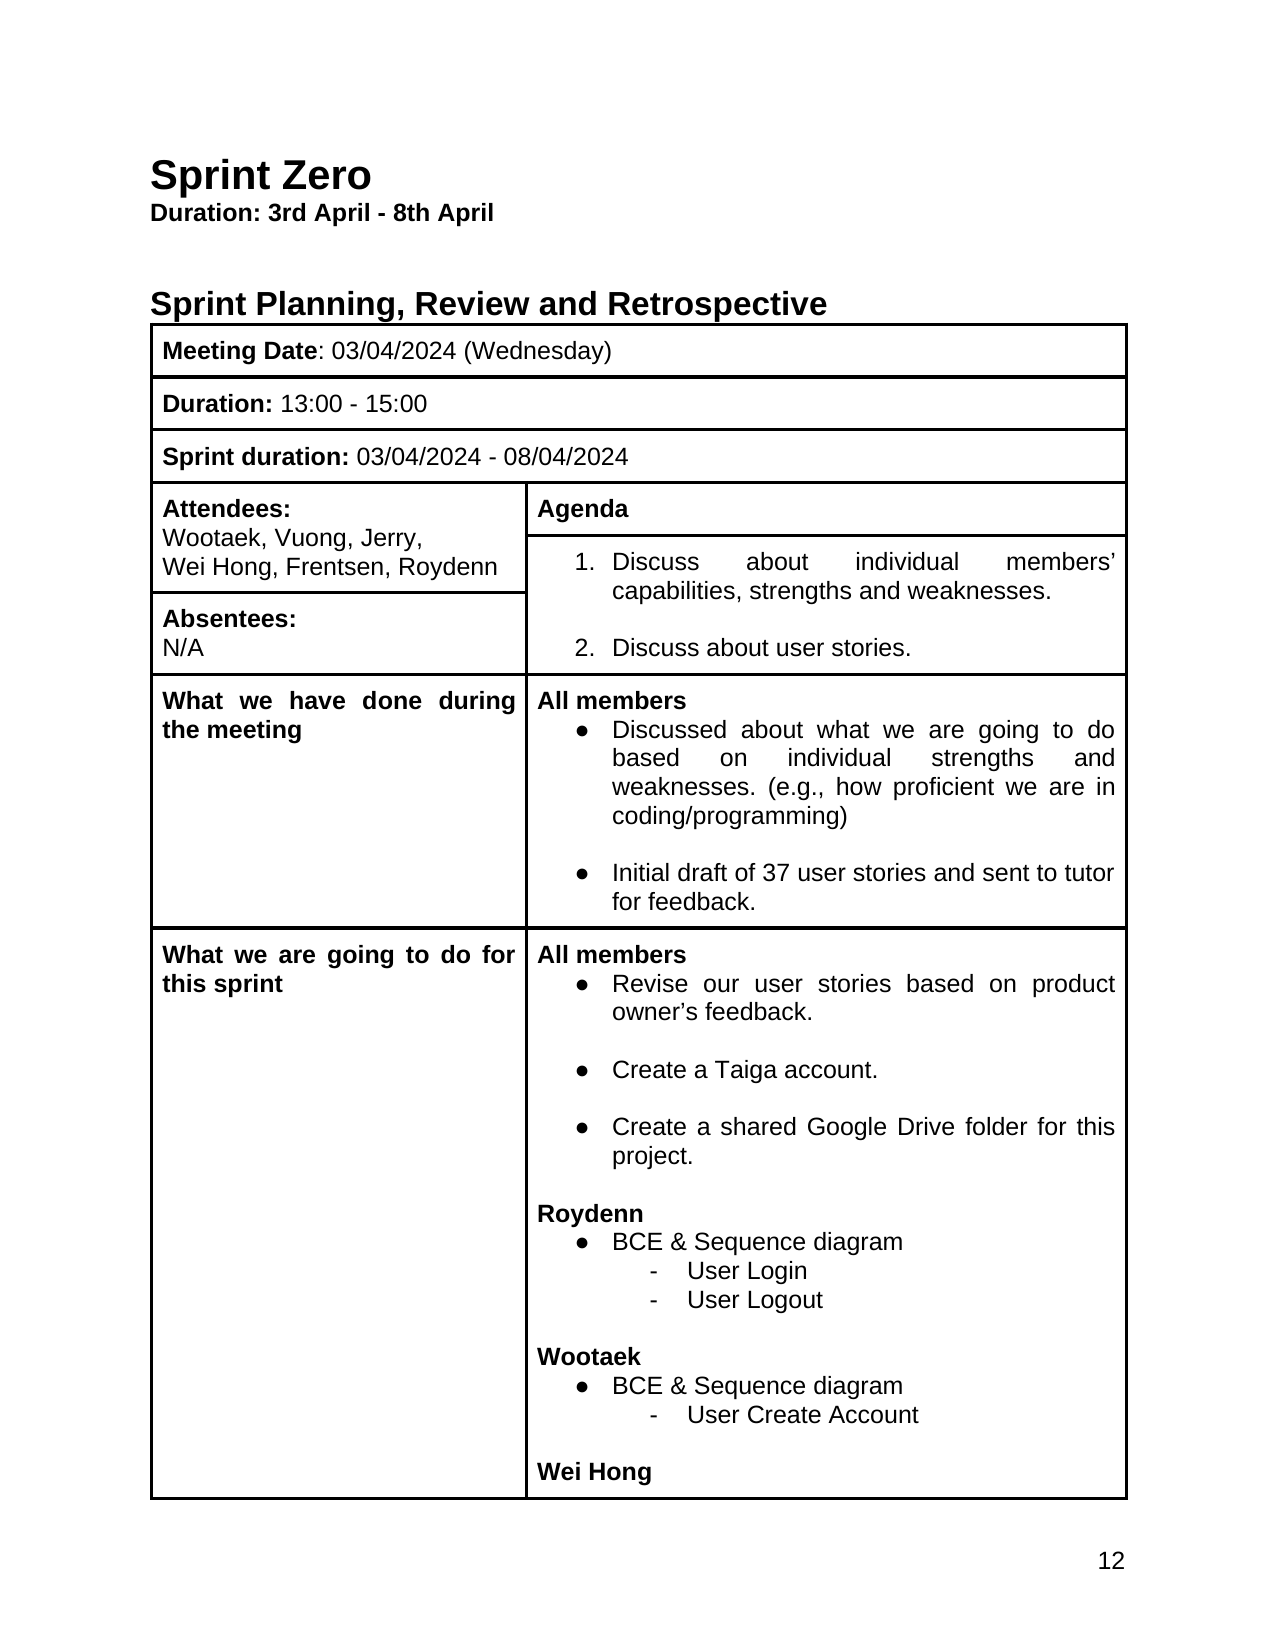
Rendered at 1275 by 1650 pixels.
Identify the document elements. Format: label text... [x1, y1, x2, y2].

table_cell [153, 930, 525, 1497]
table_cell Sprint duration: 03/04/2024 - 08/04/2024 [153, 431, 1125, 481]
table_cell Discuss about individual members’ capabilities, strengths and weaknesses. Discuss about user stories. [528, 537, 1125, 672]
table_cell Agenda [528, 484, 1125, 533]
table_cell What we have done during the meeting [153, 676, 525, 926]
text Duration: 3rd April - 8th April [150, 198, 1125, 227]
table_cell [528, 930, 1125, 1497]
table_header Meeting Date: 03/04/2024 (Wednesday) [153, 326, 1125, 375]
table_cell Duration: 13:00 - 15:00 [153, 379, 1125, 428]
table_cell Attendees: Wootaek, Vuong, Jerry, Wei Hong, Frentsen, Roydenn [153, 484, 525, 591]
subtitle Sprint Planning, Review and Retrospective [150, 284, 1125, 323]
subtitle Sprint Zero [150, 150, 1125, 198]
table_cell Absentees: N/A [153, 594, 525, 672]
table_cell All members Discussed about what we are going to do based on individual strengths and weaknesses. (e.g., how proficient we are in coding/programming) Initial draft of 37 user stories and sent to tutor for feedback. [528, 676, 1125, 926]
